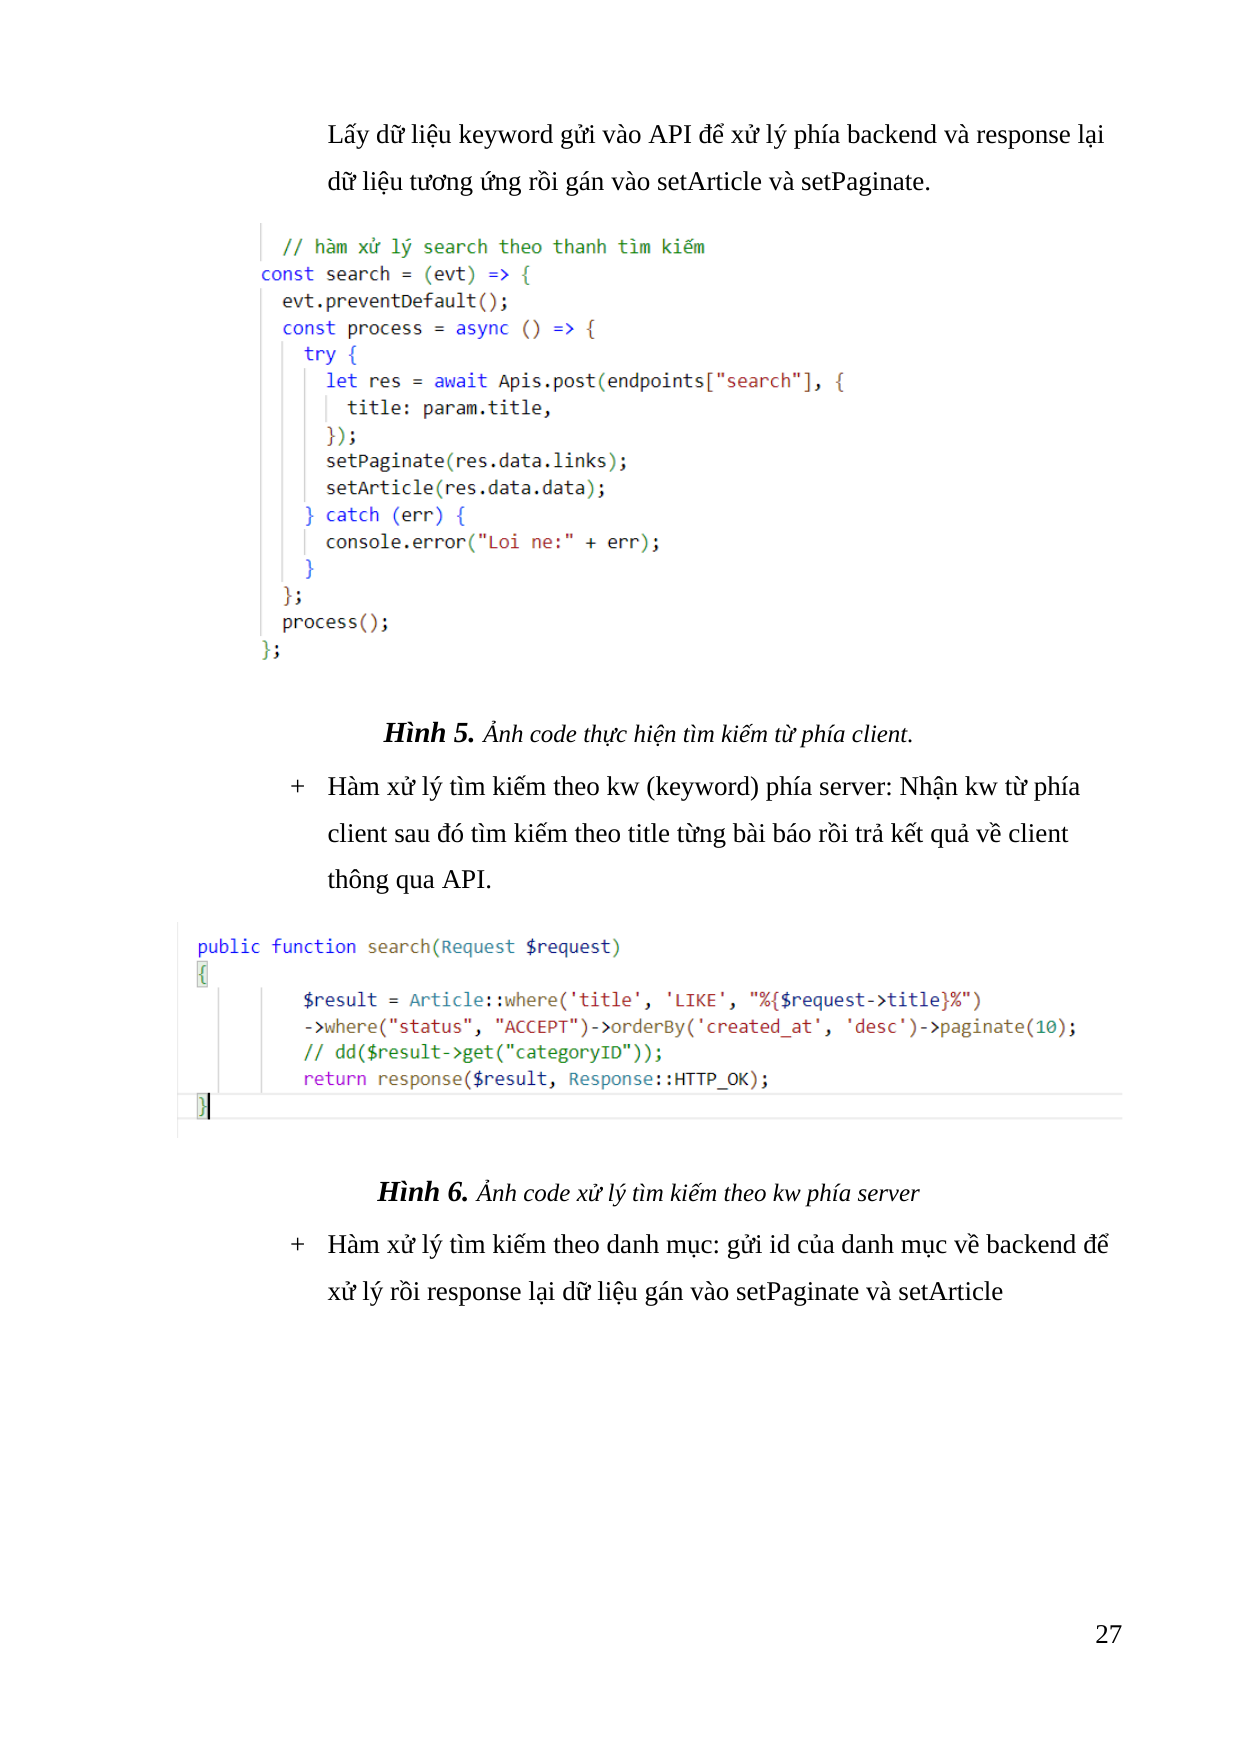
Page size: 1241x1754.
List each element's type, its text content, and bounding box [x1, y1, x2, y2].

list Hàm xử lý tìm kiếm theo kw (keyword) phía server: Nhận kw từ phía client sau đó tìm kiếm theo title từng bài báo rồi trả kết quả về client thông qua API. [290, 770, 1122, 894]
subtitle Ảnh code thực hiện tìm kiếm từ phía client. [177, 716, 1122, 749]
text Lấy dữ liệu keyword gửi vào API để xử lý phía backend và response lại dữ liệu tương ứng rồi gán vào setArticle và setPaginate. [327, 118, 1122, 196]
picture [250, 223, 1049, 680]
list Hàm xử lý tìm kiếm theo danh mục: gửi id của danh mục về backend để xử lý rồi response lại dữ liệu gán vào setPaginate và setArticle [290, 1228, 1122, 1306]
picture [177, 922, 1123, 1138]
subtitle Ảnh code xử lý tìm kiếm theo kw phía server [177, 1174, 1122, 1207]
